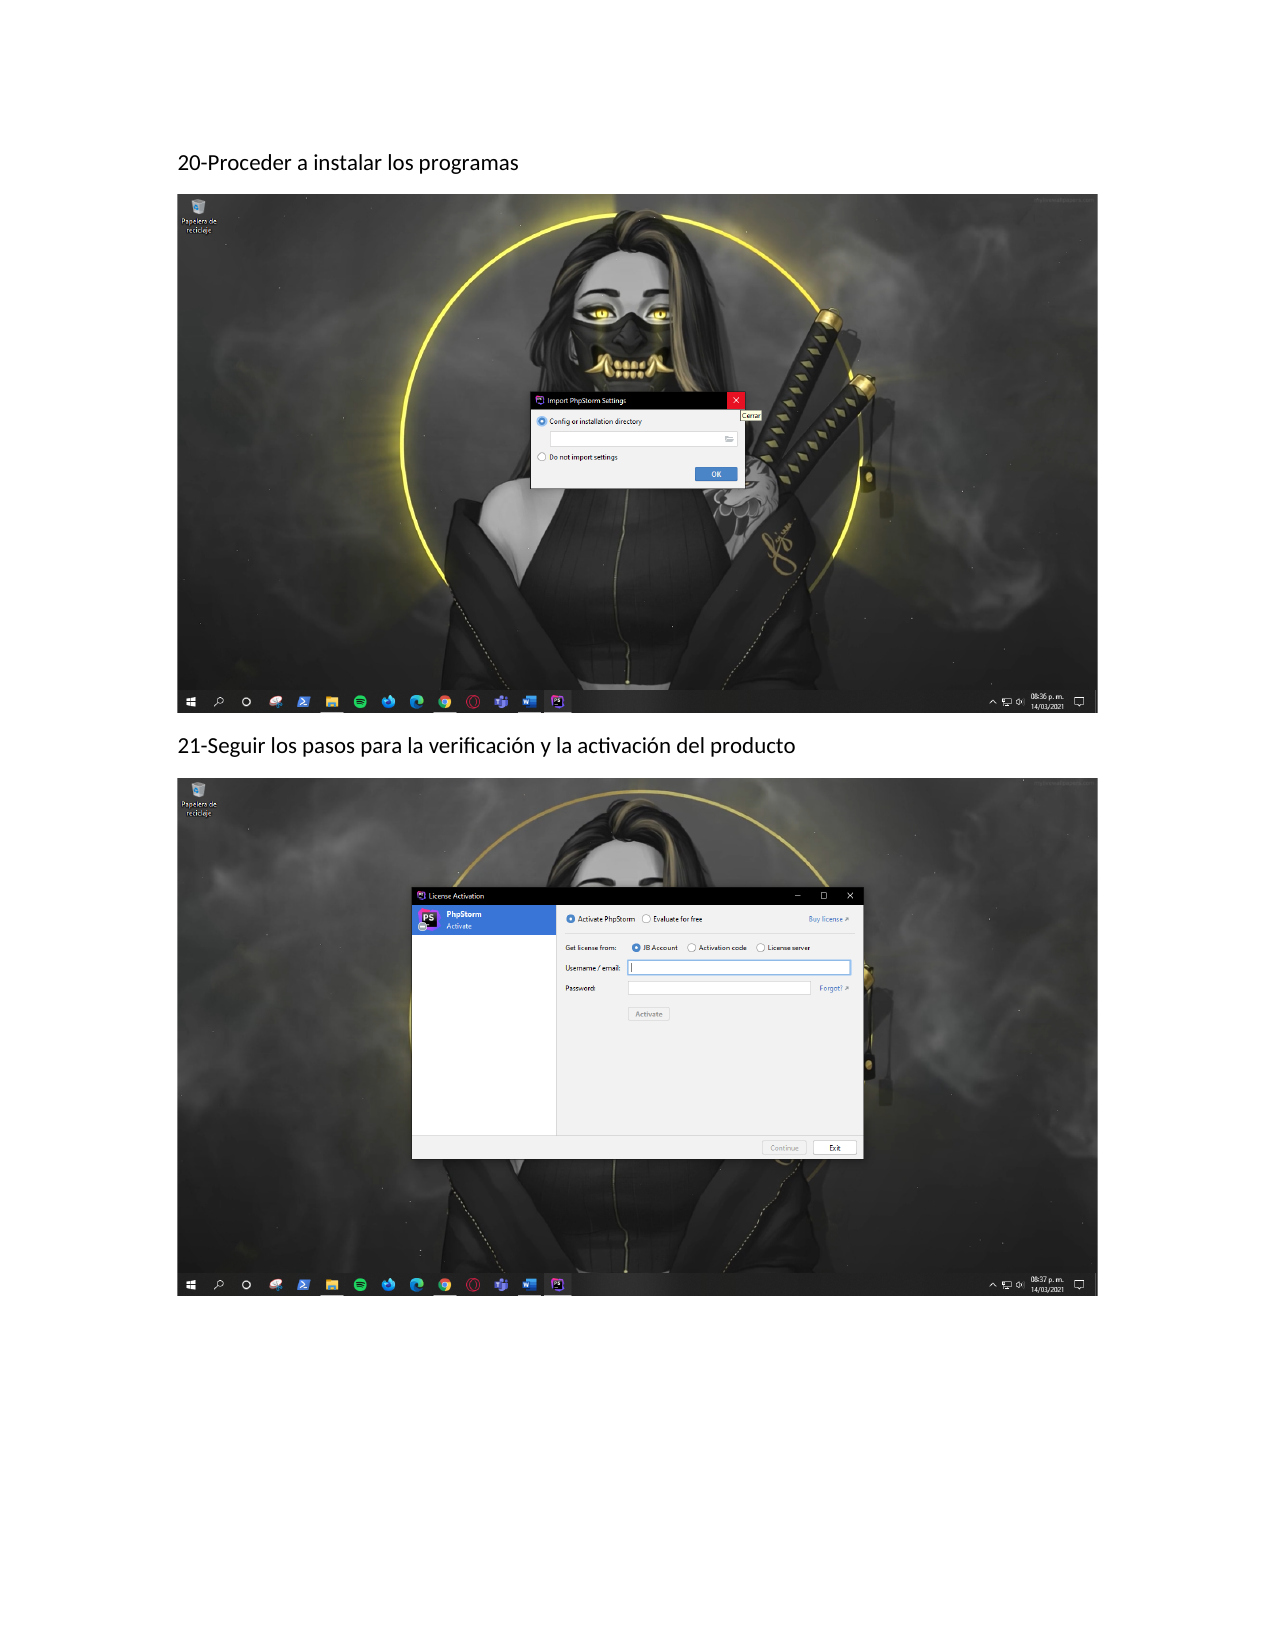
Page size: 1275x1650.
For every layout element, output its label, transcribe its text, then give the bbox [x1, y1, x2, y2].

picture [177, 194, 1098, 713]
picture [177, 778, 1098, 1296]
text 20-Proceder a instalar los programas [177, 148, 1098, 176]
text 21-Seguir los pasos para la verificación y la activación del producto [177, 731, 1098, 759]
